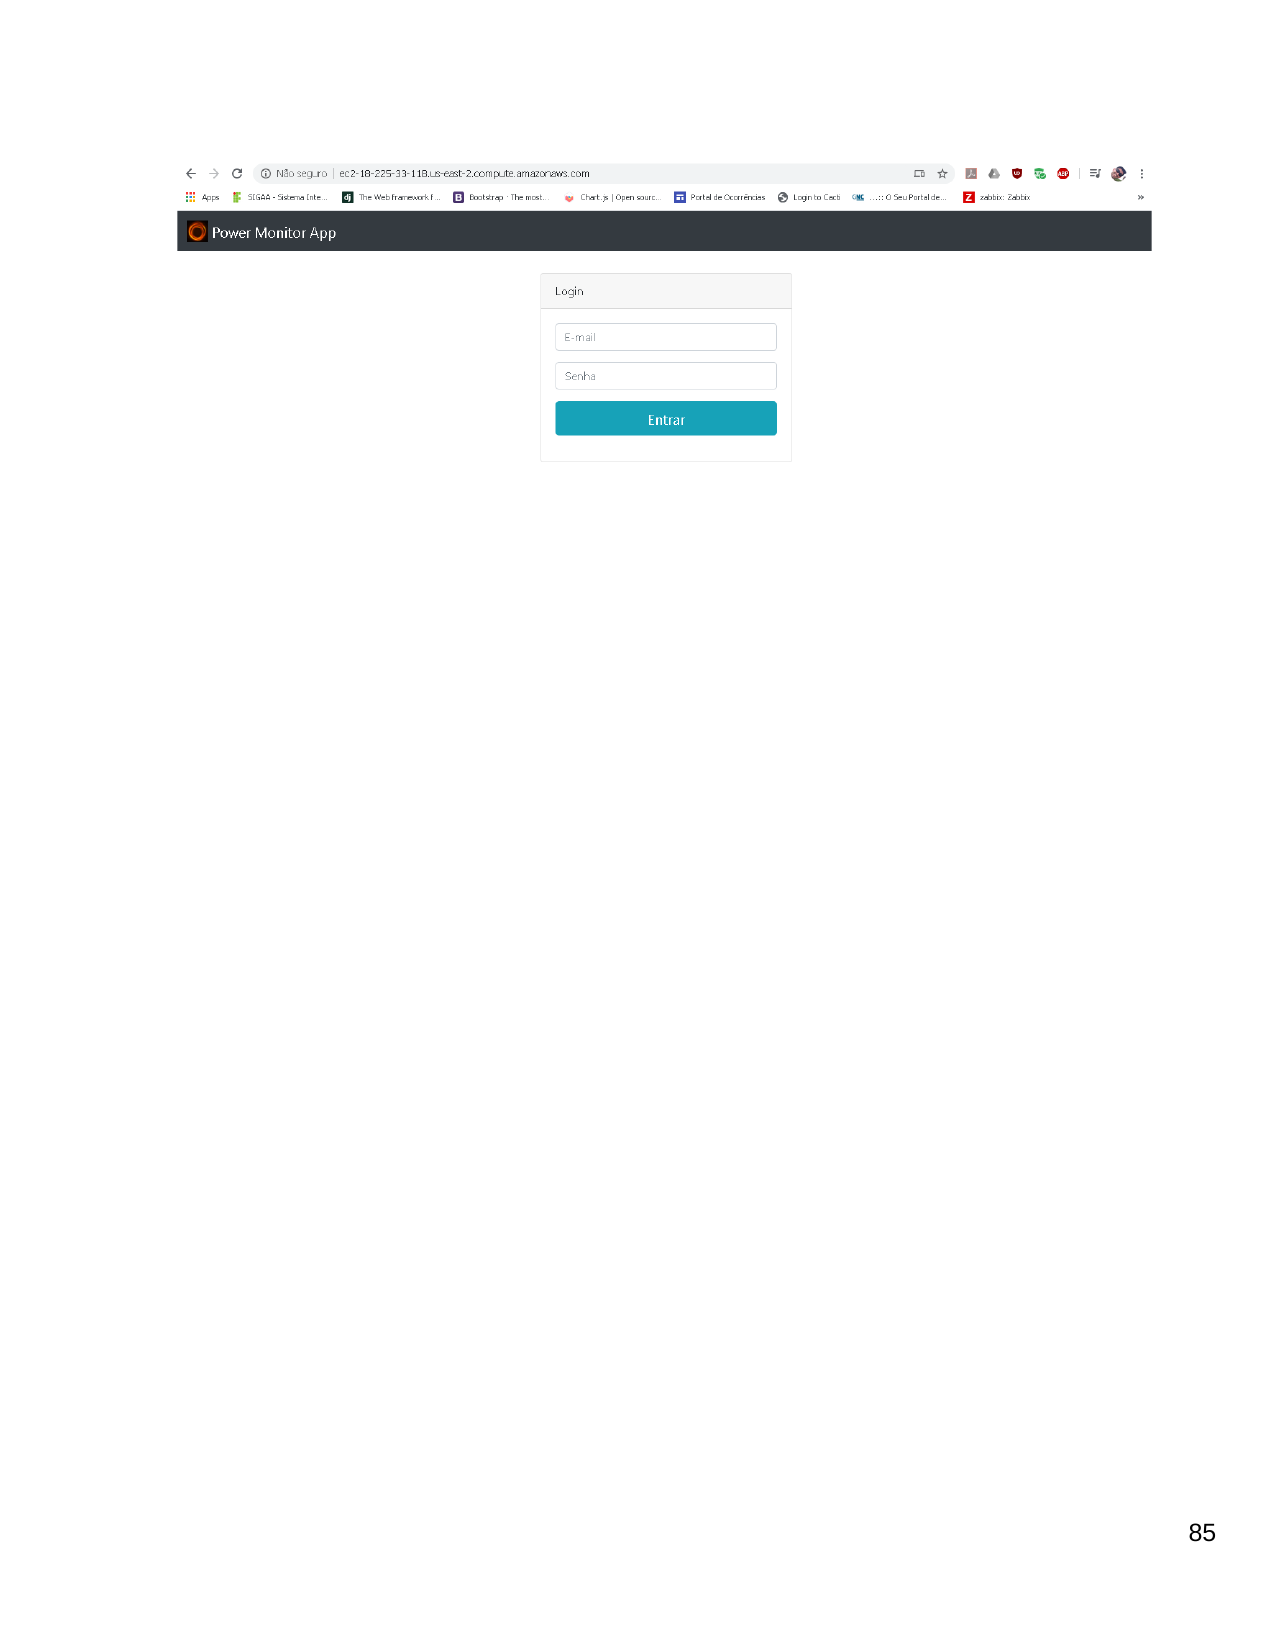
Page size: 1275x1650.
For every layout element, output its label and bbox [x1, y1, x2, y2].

picture [177, 161, 1152, 649]
